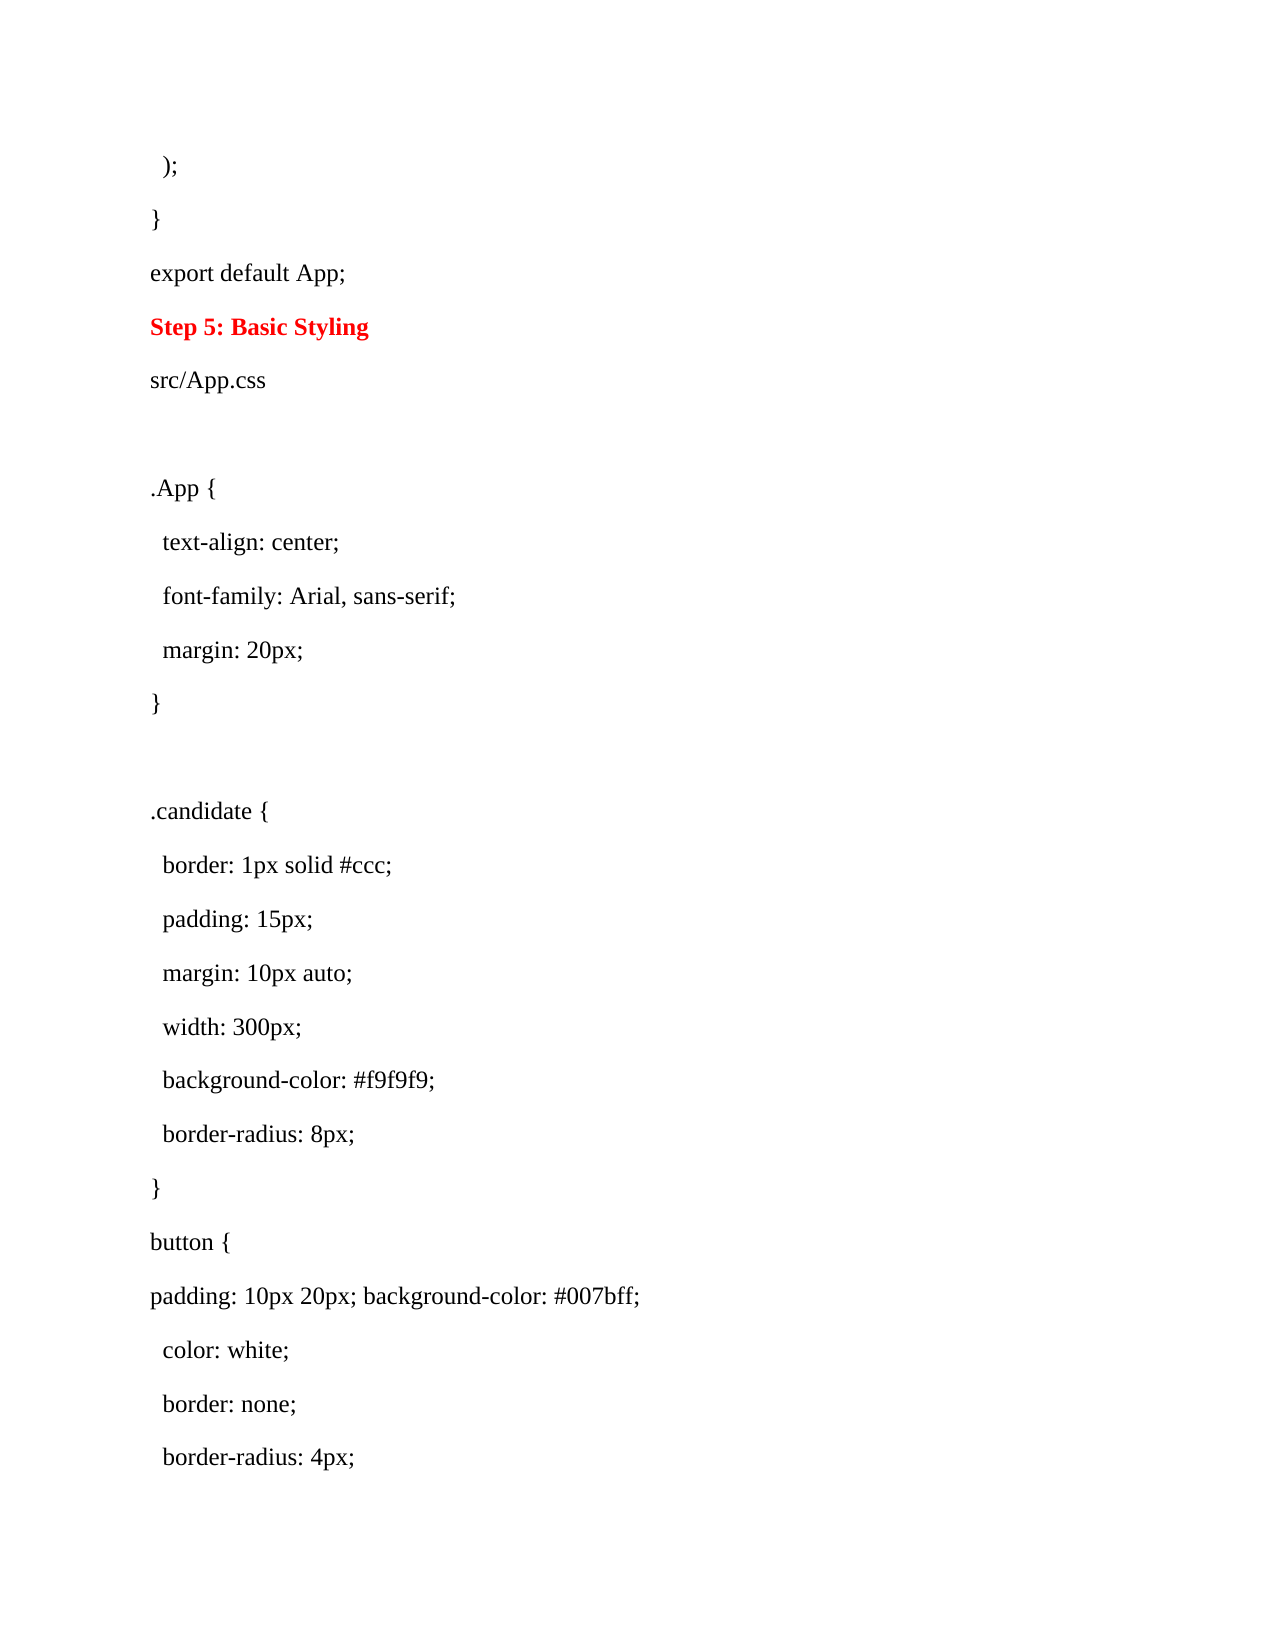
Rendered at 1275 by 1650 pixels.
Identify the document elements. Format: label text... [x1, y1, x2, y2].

text font-family: Arial, sans-serif; [150, 581, 1125, 609]
text } [150, 688, 1125, 717]
text Step 5: Basic Styling [150, 312, 1125, 340]
text margin: 10px auto; [150, 958, 1125, 987]
text padding: 10px 20px; background-color: #007bff; [150, 1281, 1125, 1310]
text ); [150, 150, 1125, 179]
text } [150, 1173, 1125, 1202]
text export default App; [150, 258, 1125, 286]
text button { [150, 1227, 1125, 1256]
text border: 1px solid #ccc; [150, 850, 1125, 879]
text } [150, 204, 1125, 233]
text margin: 20px; [150, 635, 1125, 663]
text background-color: #f9f9f9; [150, 1066, 1125, 1094]
text padding: 15px; [150, 904, 1125, 933]
text border-radius: 4px; [150, 1442, 1125, 1471]
text src/App.css [150, 365, 1125, 394]
text width: 300px; [150, 1012, 1125, 1040]
text .App { [150, 473, 1125, 502]
text color: white; [150, 1335, 1125, 1363]
text text-align: center; [150, 527, 1125, 556]
text border: none; [150, 1389, 1125, 1417]
text .candidate { [150, 796, 1125, 825]
text border-radius: 8px; [150, 1119, 1125, 1148]
